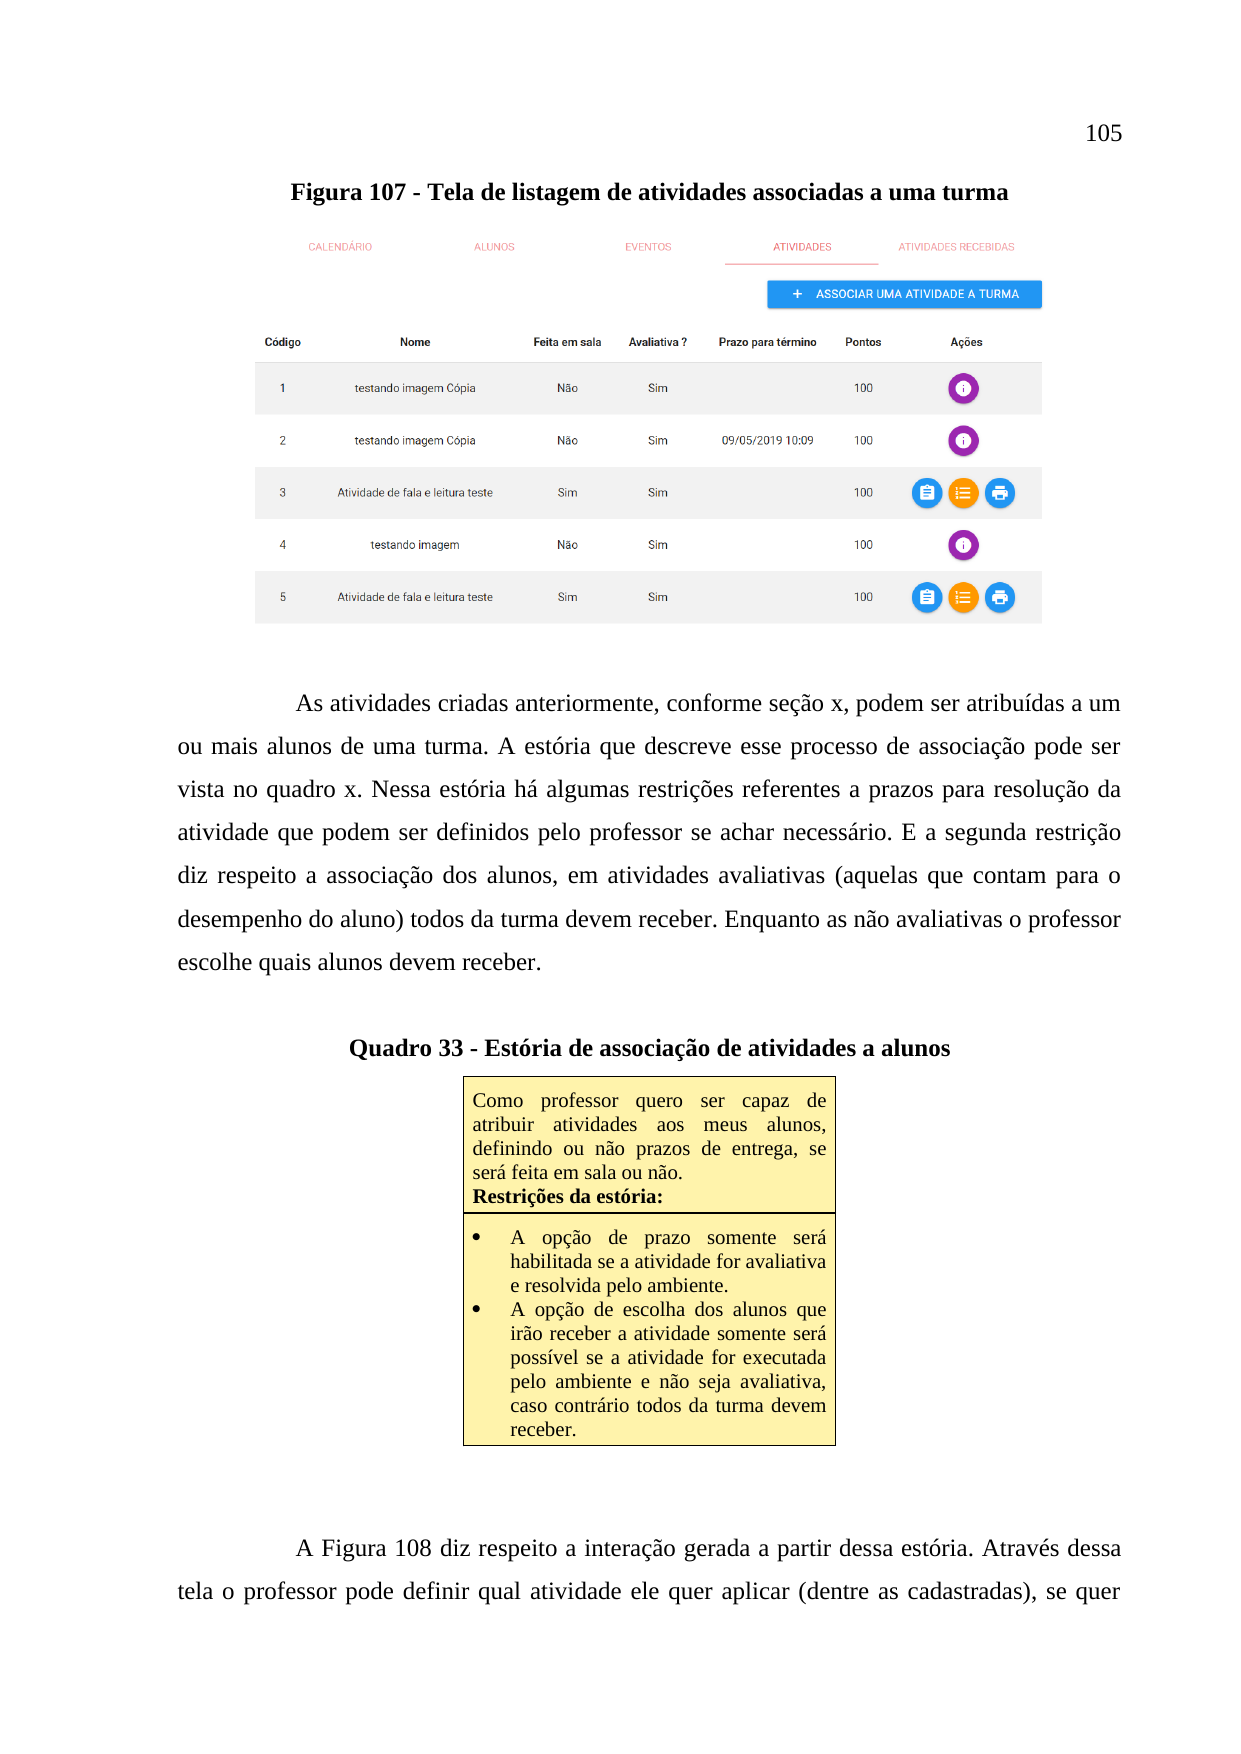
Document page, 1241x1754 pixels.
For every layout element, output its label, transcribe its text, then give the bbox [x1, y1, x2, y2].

picture [252, 220, 1047, 631]
list A opção de prazo somente será habilitada se a atividade for avaliativa e resolvida pelo ambiente. [464, 1214, 835, 1285]
text Restrições da estória: [464, 1172, 835, 1212]
text Como professor quero ser capaz de atribuir atividades aos meus alunos, definindo ou não prazos de entrega, se será feita em sala ou não. [464, 1077, 835, 1172]
list A opção de escolha dos alunos que irão receber a atividade somente será possível se a atividade for executada pelo ambiente e não seja avaliativa, caso contrário todos da turma devem receber. [464, 1285, 835, 1445]
text As atividades criadas anteriormente, conforme seção x, podem ser atribuídas a um ou mais alunos de uma turma. A estória que descreve esse processo de associação pode ser vista no quadro x. Nessa estória há algumas restrições referentes a prazos para resolução da atividade que podem ser definidos pelo professor se achar necessário. E a segunda restrição diz respeito a associação dos alunos, em atividades avaliativas (aquelas que contam para o desempenho do aluno) todos da turma devem receber. Enquanto as não avaliativas o professor escolhe quais alunos devem receber. [177, 688, 1122, 976]
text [177, 1533, 1122, 1604]
